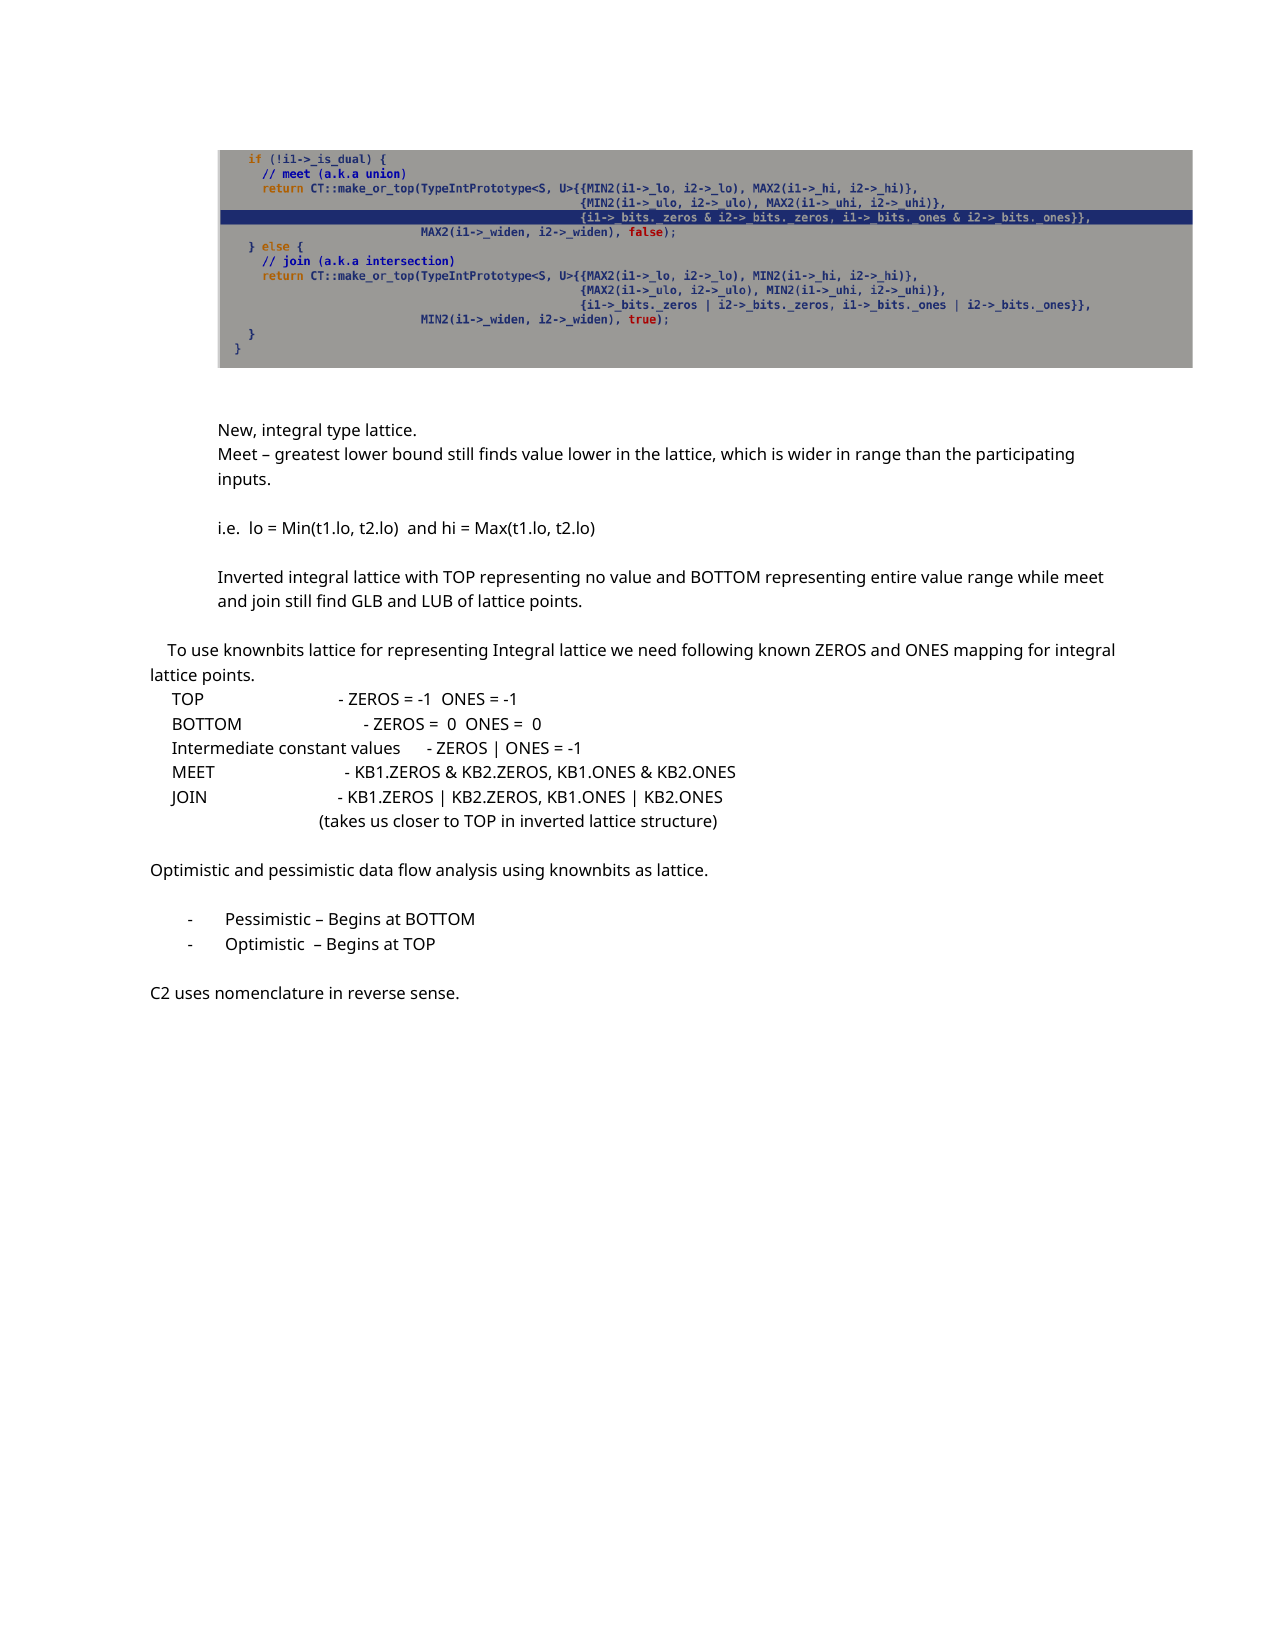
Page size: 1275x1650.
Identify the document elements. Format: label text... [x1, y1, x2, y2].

list Inverted integral lattice with TOP representing no value and BOTTOM representing entire value range while meet and join still find GLB and LUB of lattice points. [217, 565, 1125, 612]
text JOIN - KB1.ZEROS | KB2.ZEROS, KB1.ONES | KB2.ONES [150, 786, 1125, 808]
text (takes us closer to TOP in inverted lattice structure) [150, 810, 1125, 833]
text BOTTOM - ZEROS = 0 ONES = 0 [150, 712, 1125, 735]
list Meet – greatest lower bound still finds value lower in the lattice, which is wider in range than the participating inputs. [217, 443, 1125, 490]
list Optimistic – Begins at TOP [187, 932, 1125, 955]
text Optimistic and pessimistic data flow analysis using knownbits as lattice. [150, 859, 1125, 882]
text C2 uses nomenclature in reverse sense. [150, 981, 1125, 1004]
text To use knownbits lattice for representing Integral lattice we need following known ZEROS and ONES mapping for integral lattice points. [150, 639, 1125, 686]
list Pessimistic – Begins at BOTTOM [187, 908, 1125, 931]
picture [217, 150, 1193, 368]
text Intermediate constant values - ZEROS | ONES = -1 [150, 737, 1125, 759]
list i.e. lo = Min(t1.lo, t2.lo) and hi = Max(t1.lo, t2.lo) [217, 516, 1125, 539]
text TOP - ZEROS = -1 ONES = -1 [150, 688, 1125, 710]
list New, integral type lattice. [217, 418, 1125, 441]
text MEET - KB1.ZEROS & KB2.ZEROS, KB1.ONES & KB2.ONES [150, 761, 1125, 784]
